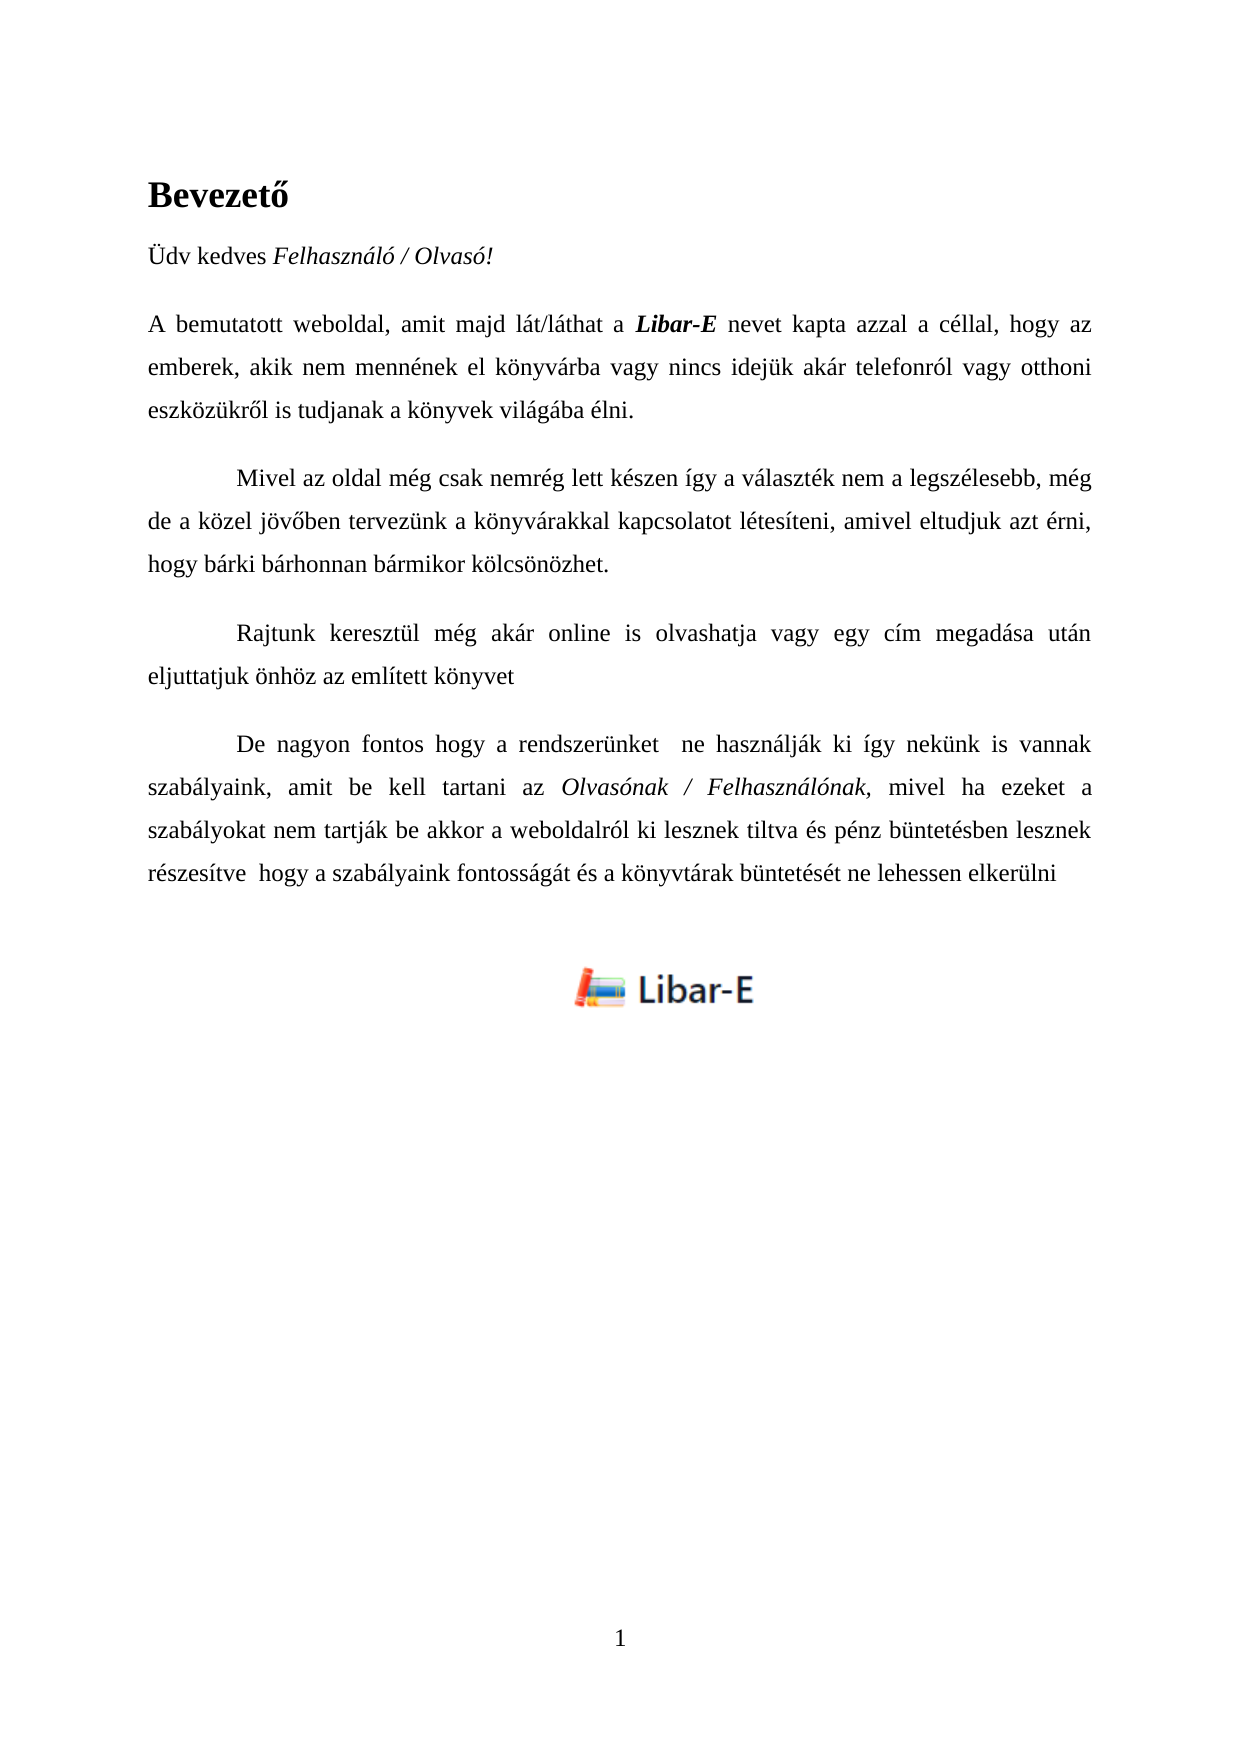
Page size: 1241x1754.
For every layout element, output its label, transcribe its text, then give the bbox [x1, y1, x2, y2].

picture [517, 926, 812, 1041]
text Mivel az oldal még csak nemrég lett készen így a választék nem a legszélesebb, még de a közel jövőben tervezünk a könyvárakkal kapcsolatot létesíteni, amivel eltudjuk azt érni, hogy bárki bárhonnan bármikor kölcsönözhet. [148, 463, 1093, 578]
subtitle Bevezető [148, 173, 1093, 216]
text Rajtunk keresztül még akár online is olvashatja vagy egy cím megadása után eljuttatjuk önhöz az említett könyvet [148, 618, 1093, 689]
text A bemutatott weboldal, amit majd lát/láthat a Libar-E nevet kapta azzal a céllal, hogy az emberek, akik nem mennének el könyvárba vagy nincs idejük akár telefonról vagy otthoni eszközükről is tudjanak a könyvek világába élni. [148, 309, 1093, 424]
text De nagyon fontos hogy a rendszerünket ne használják ki így nekünk is vannak szabályaink, amit be kell tartani az Olvasónak / Felhasználónak, mivel ha ezeket a szabályokat nem tartják be akkor a weboldalról ki lesznek tiltva és pénz büntetésben lesznek részesítve hogy a szabályaink fontosságát és a könyvtárak büntetését ne lehessen elkerülni [148, 729, 1093, 887]
text Üdv kedves Felhasználó / Olvasó! [148, 241, 1093, 269]
